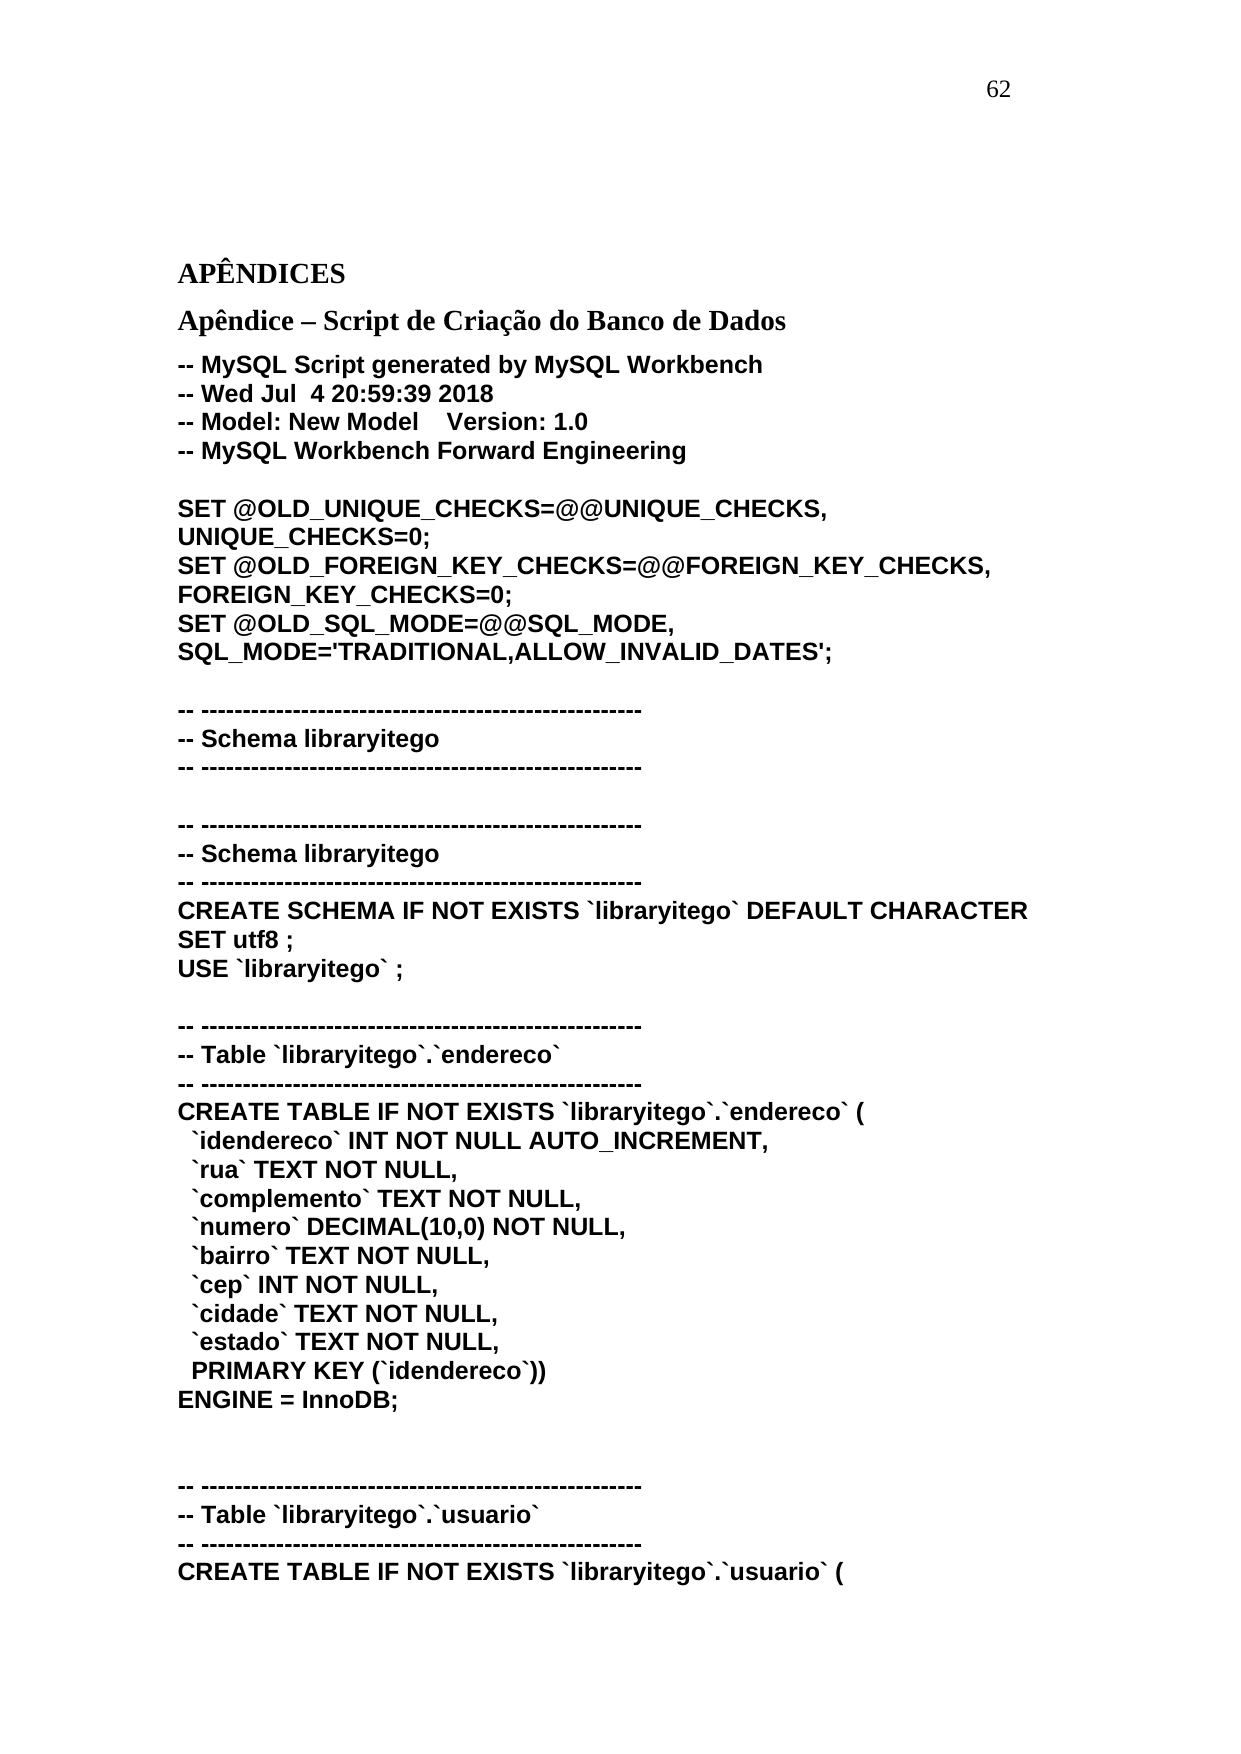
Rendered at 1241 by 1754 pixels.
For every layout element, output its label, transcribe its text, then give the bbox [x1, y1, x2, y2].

text USE `libraryitego` ; [177, 953, 1063, 982]
text -- MySQL Script generated by MySQL Workbench [177, 350, 1063, 378]
text SET @OLD_UNIQUE_CHECKS=@@UNIQUE_CHECKS, UNIQUE_CHECKS=0; [177, 493, 1063, 551]
text SET @OLD_SQL_MODE=@@SQL_MODE, SQL_MODE='TRADITIONAL,ALLOW_INVALID_DATES'; [177, 608, 1063, 666]
text `complemento` TEXT NOT NULL, [177, 1183, 1063, 1212]
text `cidade` TEXT NOT NULL, [177, 1298, 1063, 1327]
text SET @OLD_FOREIGN_KEY_CHECKS=@@FOREIGN_KEY_CHECKS, FOREIGN_KEY_CHECKS=0; [177, 551, 1063, 608]
text -- ----------------------------------------------------- [177, 1528, 1063, 1557]
text CREATE TABLE IF NOT EXISTS `libraryitego`.`endereco` ( [177, 1097, 1063, 1126]
text CREATE TABLE IF NOT EXISTS `libraryitego`.`usuario` ( [177, 1557, 1063, 1586]
text -- ----------------------------------------------------- [177, 1471, 1063, 1500]
subtitle Apêndice – Script de Criação do Banco de Dados [177, 303, 1063, 336]
text -- ----------------------------------------------------- [177, 1068, 1063, 1097]
text -- ----------------------------------------------------- [177, 695, 1063, 723]
text -- Table `libraryitego`.`usuario` [177, 1500, 1063, 1528]
text `estado` TEXT NOT NULL, [177, 1327, 1063, 1356]
text -- Wed Jul 4 20:59:39 2018 [177, 378, 1063, 407]
text ENGINE = InnoDB; [177, 1385, 1063, 1413]
text -- ----------------------------------------------------- [177, 810, 1063, 838]
text `idendereco` INT NOT NULL AUTO_INCREMENT, [177, 1126, 1063, 1155]
text PRIMARY KEY (`idendereco`)) [177, 1356, 1063, 1385]
text -- Schema libraryitego [177, 838, 1063, 867]
text -- ----------------------------------------------------- [177, 867, 1063, 896]
text `cep` INT NOT NULL, [177, 1270, 1063, 1298]
text -- MySQL Workbench Forward Engineering [177, 436, 1063, 465]
text `rua` TEXT NOT NULL, [177, 1155, 1063, 1183]
text `numero` DECIMAL(10,0) NOT NULL, [177, 1212, 1063, 1241]
text -- Table `libraryitego`.`endereco` [177, 1040, 1063, 1068]
subtitle APÊNDICES [177, 256, 1063, 289]
text -- Model: New Model Version: 1.0 [177, 407, 1063, 436]
text `bairro` TEXT NOT NULL, [177, 1241, 1063, 1270]
text -- ----------------------------------------------------- [177, 1011, 1063, 1040]
text CREATE SCHEMA IF NOT EXISTS `libraryitego` DEFAULT CHARACTER SET utf8 ; [177, 896, 1063, 953]
text -- Schema libraryitego [177, 723, 1063, 752]
text -- ----------------------------------------------------- [177, 752, 1063, 781]
